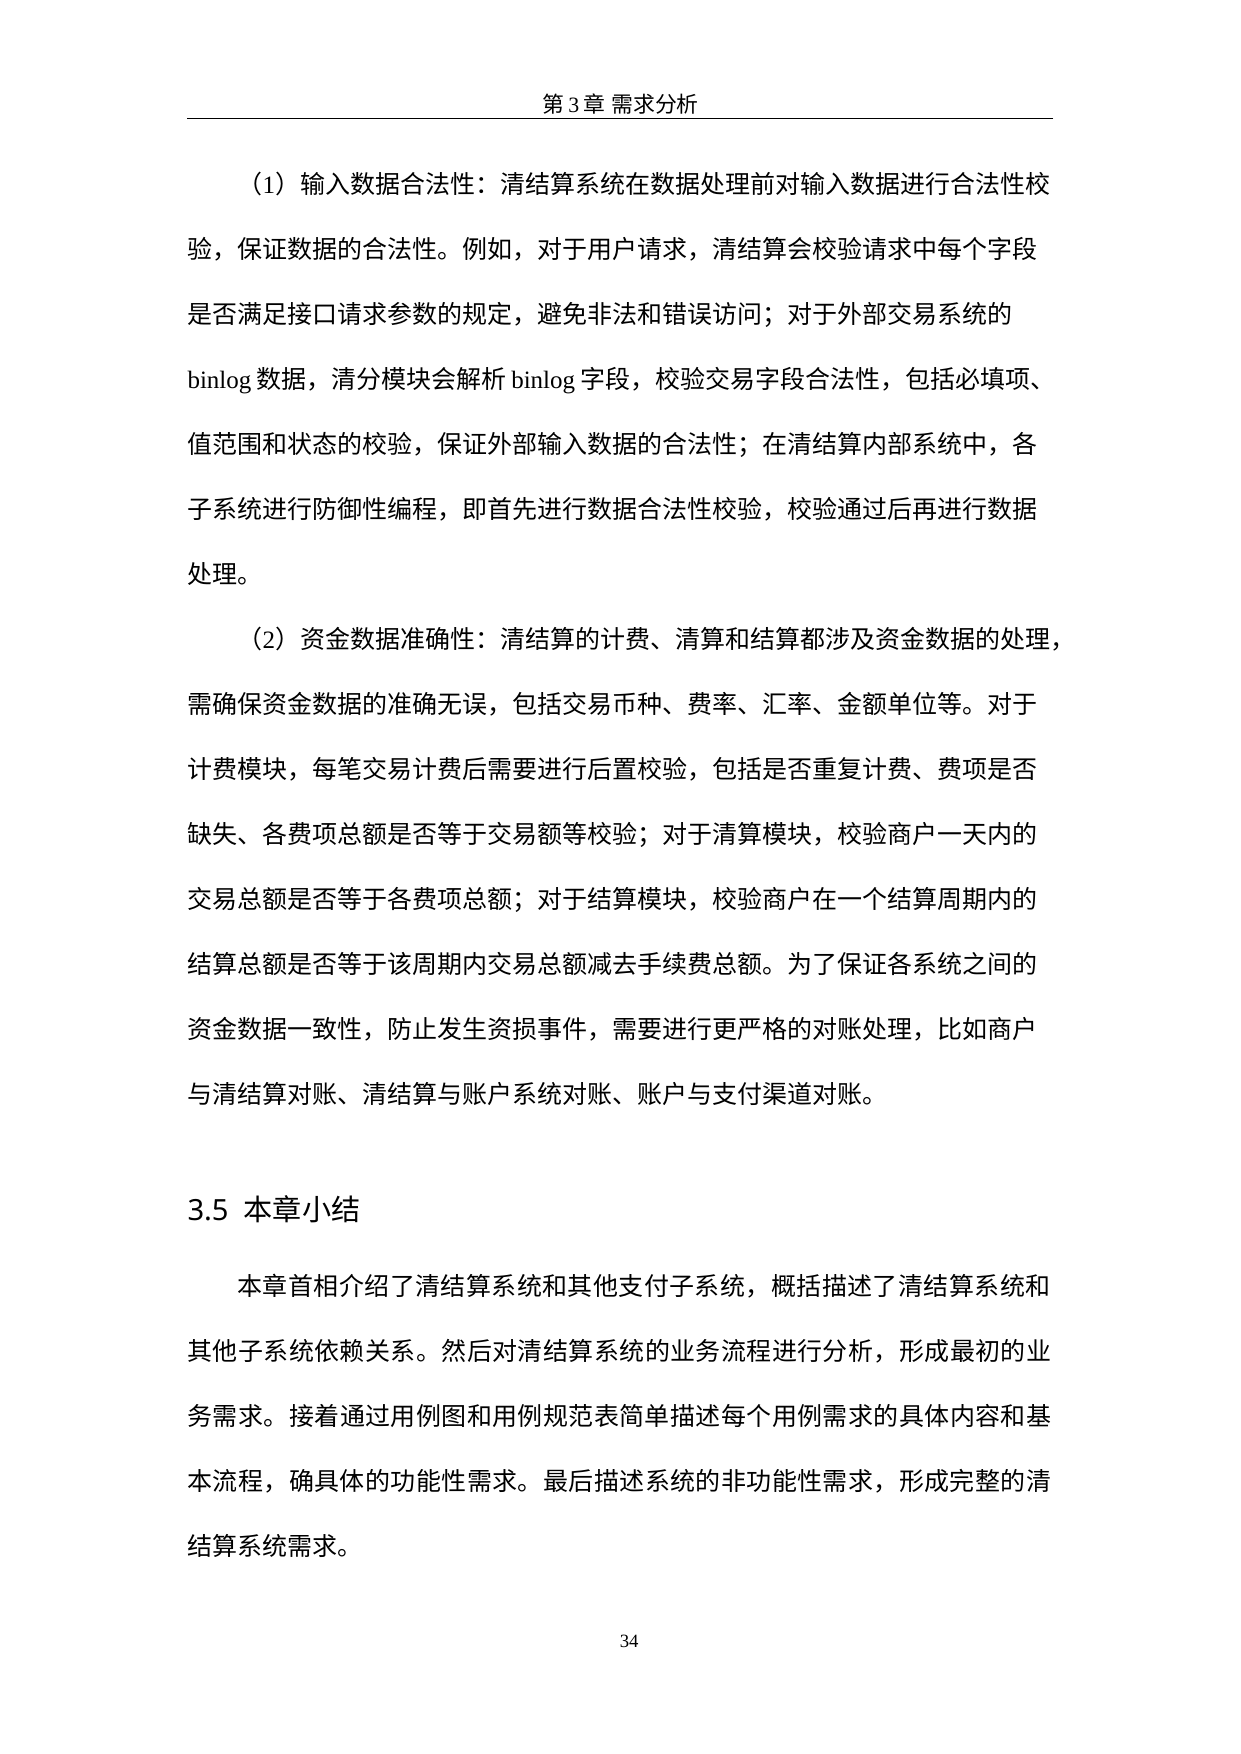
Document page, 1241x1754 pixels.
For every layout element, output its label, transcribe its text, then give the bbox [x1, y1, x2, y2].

text 3.5 本章小结 [187, 1175, 1053, 1240]
list 资金数据准确性：清结算的计费、清算和结算都涉及资金数据的处理，需确保资金数据的准确无误，包括交易币种、费率、汇率、金额单位等。对于计费模块，每笔交易计费后需要进行后置校验，包括是否重复计费、费项是否缺失、各费项总额是否等于交易额等校验；对于清算模块，校验商户一天内的交易总额是否等于各费项总额；对于结算模块，校验商户在一个结算周期内的结算总额是否等于该周期内交易总额减去手续费总额。为了保证各系统之间的资金数据一致性，防止发生资损事件，需要进行更严格的对账处理，比如商户与清结算对账、清结算与账户系统对账、账户与支付渠道对账。 [187, 605, 1053, 1125]
list 输入数据合法性：清结算系统在数据处理前对输入数据进行合法性校验，保证数据的合法性。例如，对于用户请求，清结算会校验请求中每个字段是否满足接口请求参数的规定，避免非法和错误访问；对于外部交易系统的binlog数据，清分模块会解析binlog字段，校验交易字段合法性，包括必填项、值范围和状态的校验，保证外部输入数据的合法性；在清结算内部系统中，各子系统进行防御性编程，即首先进行数据合法性校验，校验通过后再进行数据处理。 [187, 150, 1053, 605]
text 本章首相介绍了清结算系统和其他支付子系统，概括描述了清结算系统和其他子系统依赖关系。然后对清结算系统的业务流程进行分析，形成最初的业务需求。接着通过用例图和用例规范表简单描述每个用例需求的具体内容和基本流程，确具体的功能性需求。最后描述系统的非功能性需求，形成完整的清结算系统需求。 [187, 1252, 1053, 1577]
